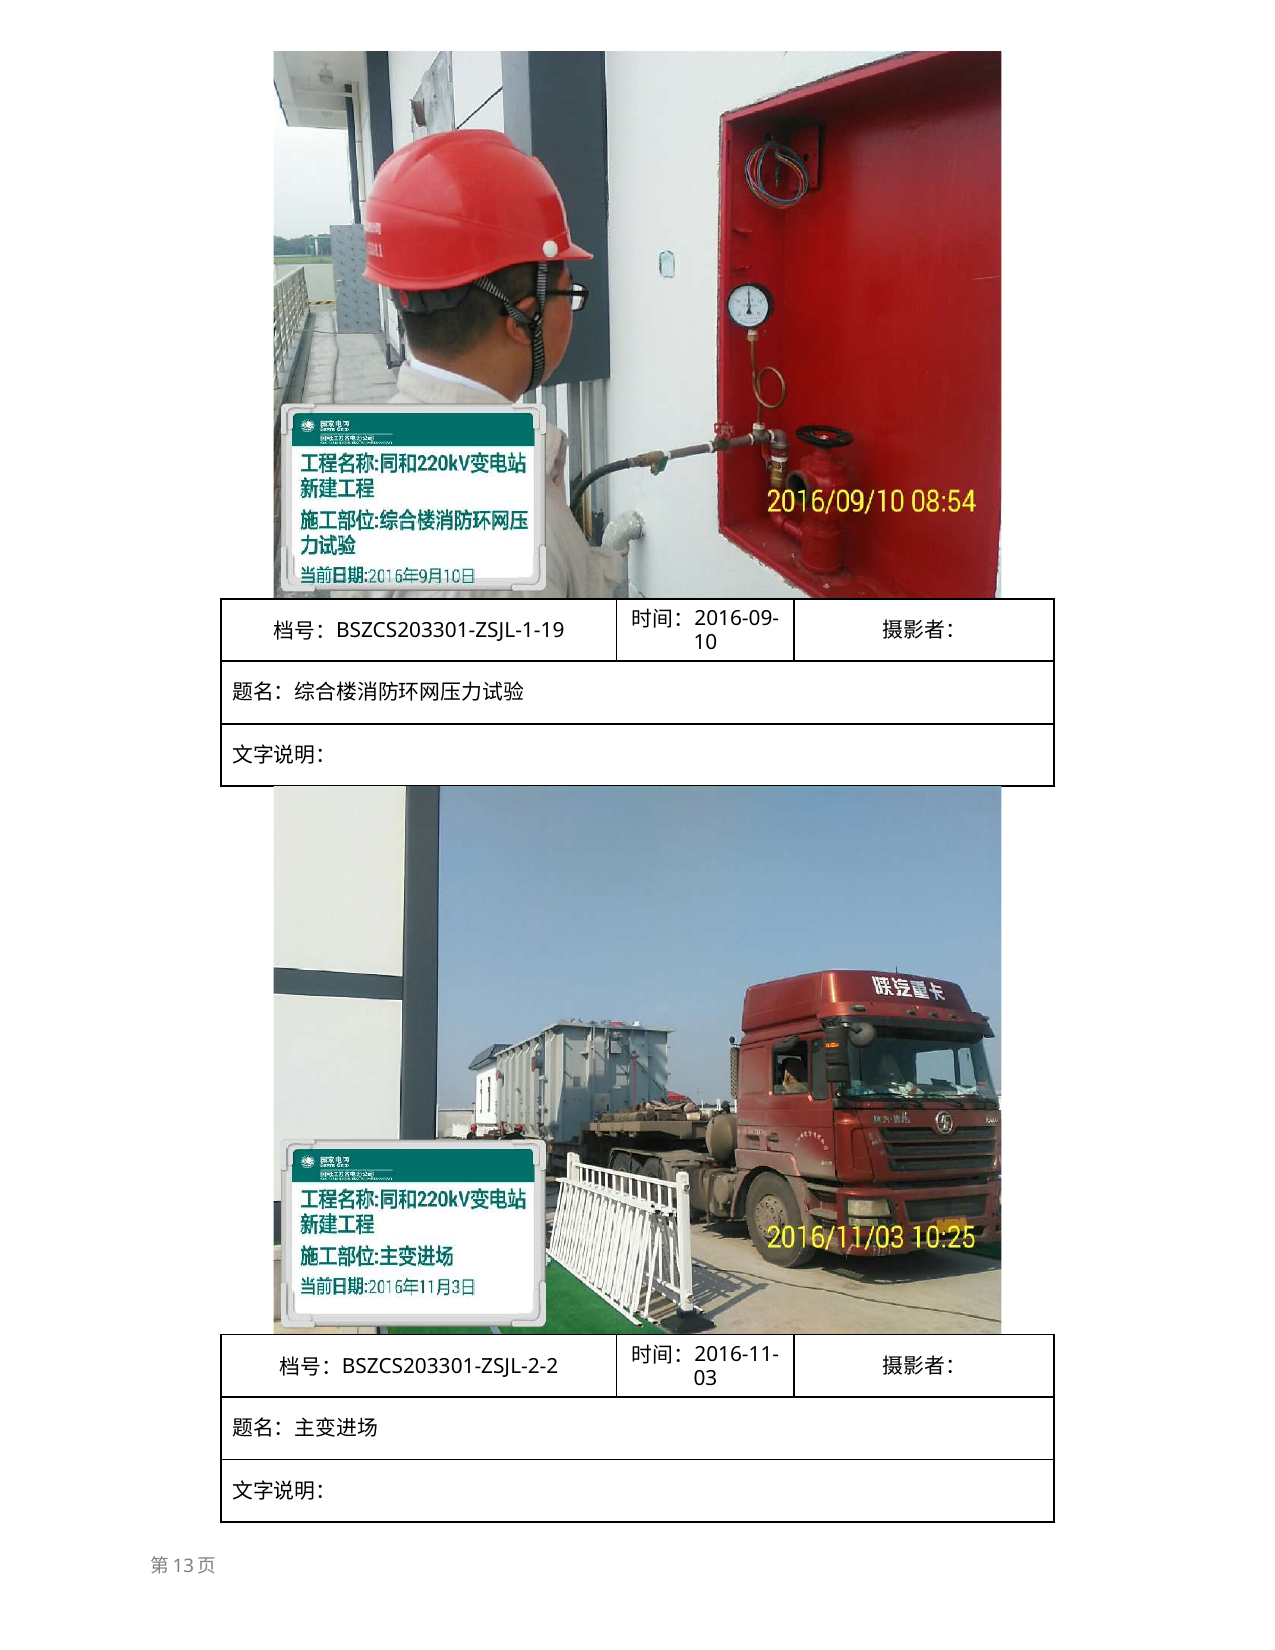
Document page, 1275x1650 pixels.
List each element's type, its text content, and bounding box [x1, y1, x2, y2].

table_header 摄影者： [795, 1341, 1053, 1402]
table_header 档号：BSZCS203301-ZSJL-1-19 [222, 606, 616, 666]
table_cell 题名：主变进场 [222, 1404, 1053, 1465]
table_header 摄影者： [795, 606, 1053, 666]
table_cell 文字说明： [222, 731, 1053, 791]
picture [273, 792, 1002, 1340]
table_header 时间：2016-09-10 [617, 606, 793, 666]
table_cell 题名：综合楼消防环网压力试验 [222, 668, 1053, 729]
picture [273, 57, 1002, 604]
table_header 时间：2016-11-03 [617, 1341, 793, 1402]
table_header 档号：BSZCS203301-ZSJL-2-2 [222, 1341, 616, 1402]
table_cell 文字说明： [222, 1466, 1053, 1527]
